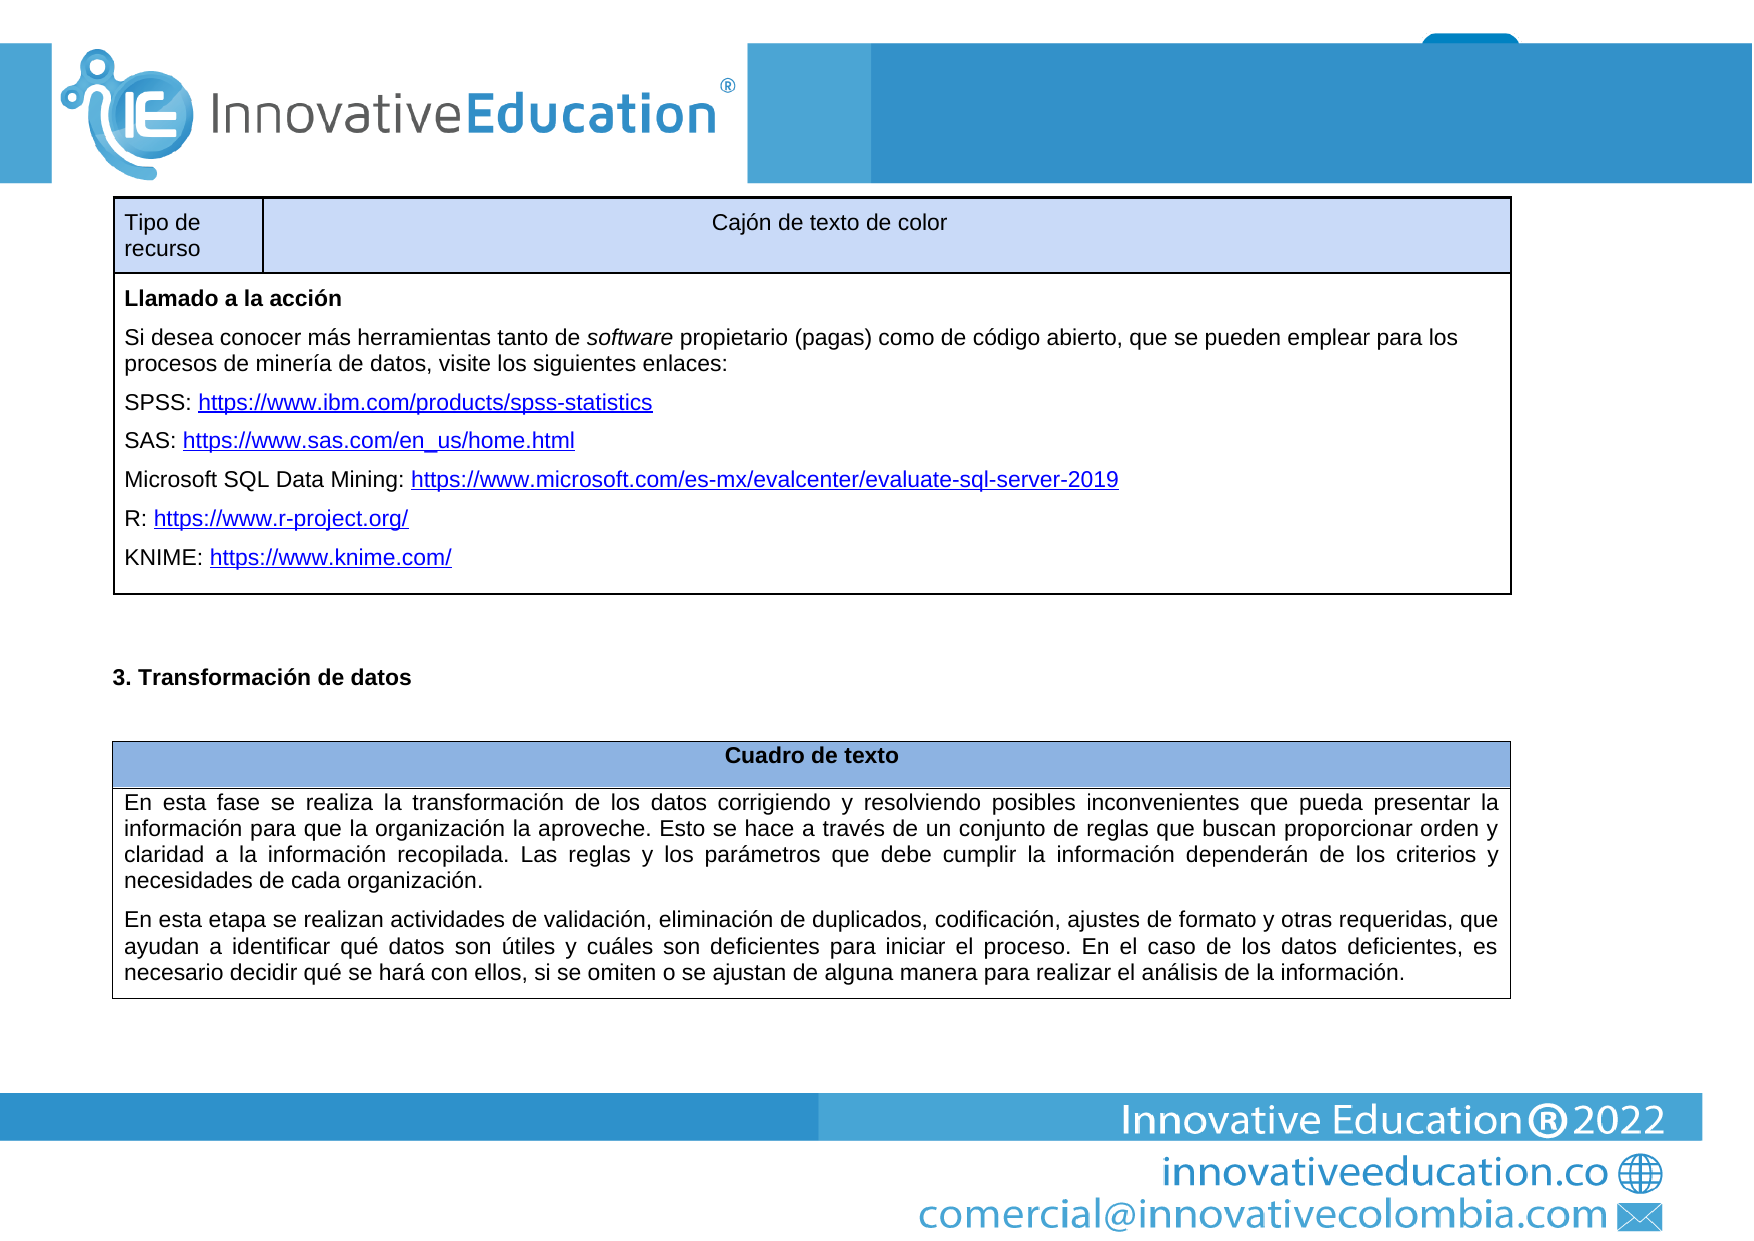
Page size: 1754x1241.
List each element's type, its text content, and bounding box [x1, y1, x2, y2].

table_cell En esta fase se realiza la transformación de los datos corrigiendo y resolviendo posibles inconvenientes que pueda presentar la información para que la organización la aproveche. Esto se hace a través de un conjunto de reglas que buscan proporcionar orden y claridad a la información recopilada. Las reglas y los parámetros que debe cumplir la información dependerán de los criterios y necesidades de cada organización. En esta etapa se realizan actividades de validación, eliminación de duplicados, codificación, ajustes de formato y otras requeridas, que ayudan a identificar qué datos son útiles y cuáles son deficientes para iniciar el proceso. En el caso de los datos deficientes, es necesario decidir qué se hará con ellos, si se omiten o se ajustan de alguna manera para realizar el análisis de la información. [113, 789, 1510, 998]
table_header Tipo de recurso [115, 199, 262, 272]
picture [0, 30, 1752, 213]
picture [0, 1092, 1703, 1238]
subtitle 3. Transformación de datos [112, 663, 1641, 690]
table_cell Llamado a la acción Si desea conocer más herramientas tanto de software propietario (pagas) como de código abierto, que se pueden emplear para los procesos de minería de datos, visite los siguientes enlaces: SPSS: https://www.ibm.com/products/spss-statistics SAS: https://www.sas.com/en_us/home.html Microsoft SQL Data Mining: https://www.microsoft.com/es-mx/evalcenter/evaluate-sql-server-2019 R: https://www.r-project.org/ KNIME: https://www.knime.com/ [115, 274, 1510, 593]
table_header Cajón de texto de color [264, 199, 1510, 272]
table_header Cuadro de texto [113, 742, 1510, 787]
